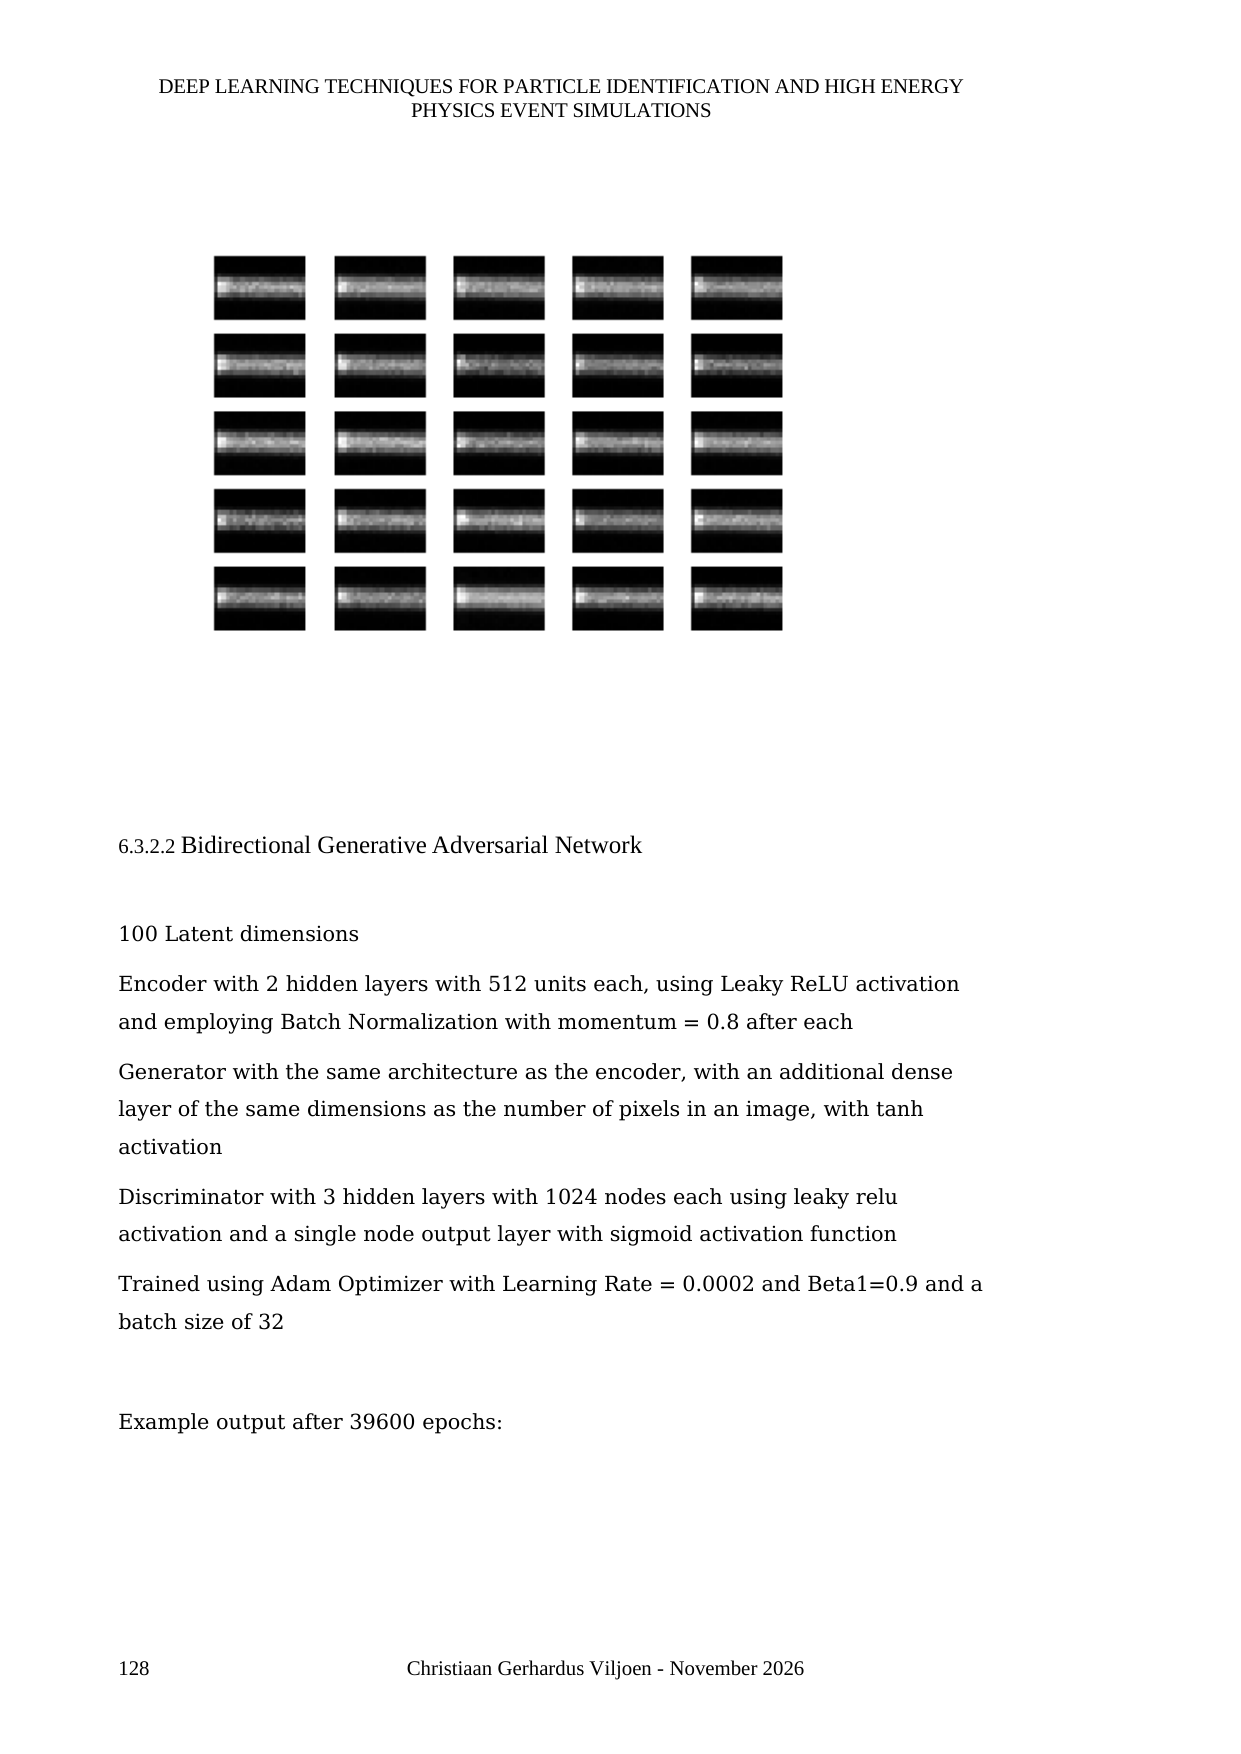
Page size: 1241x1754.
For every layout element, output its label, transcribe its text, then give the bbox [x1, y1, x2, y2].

text 100 Latent dimensions [118, 921, 1004, 946]
text Encoder with 2 hidden layers with 512 units each, using Leaky ReLU activation and employing Batch Normalization with momentum = 0.8 after each [118, 971, 1004, 1034]
picture [118, 196, 862, 693]
text Example output after 39600 epochs: [118, 1409, 1004, 1434]
text Discriminator with 3 hidden layers with 1024 nodes each using leaky relu activation and a single node output layer with sigmoid activation function [118, 1184, 1004, 1246]
subtitle Bidirectional Generative Adversarial Network [118, 830, 1004, 859]
text Generator with the same architecture as the encoder, with an additional dense layer of the same dimensions as the number of pixels in an image, with tanh activation [118, 1059, 1004, 1159]
text Trained using Adam Optimizer with Learning Rate = 0.0002 and Beta1=0.9 and a batch size of 32 [118, 1271, 1004, 1334]
